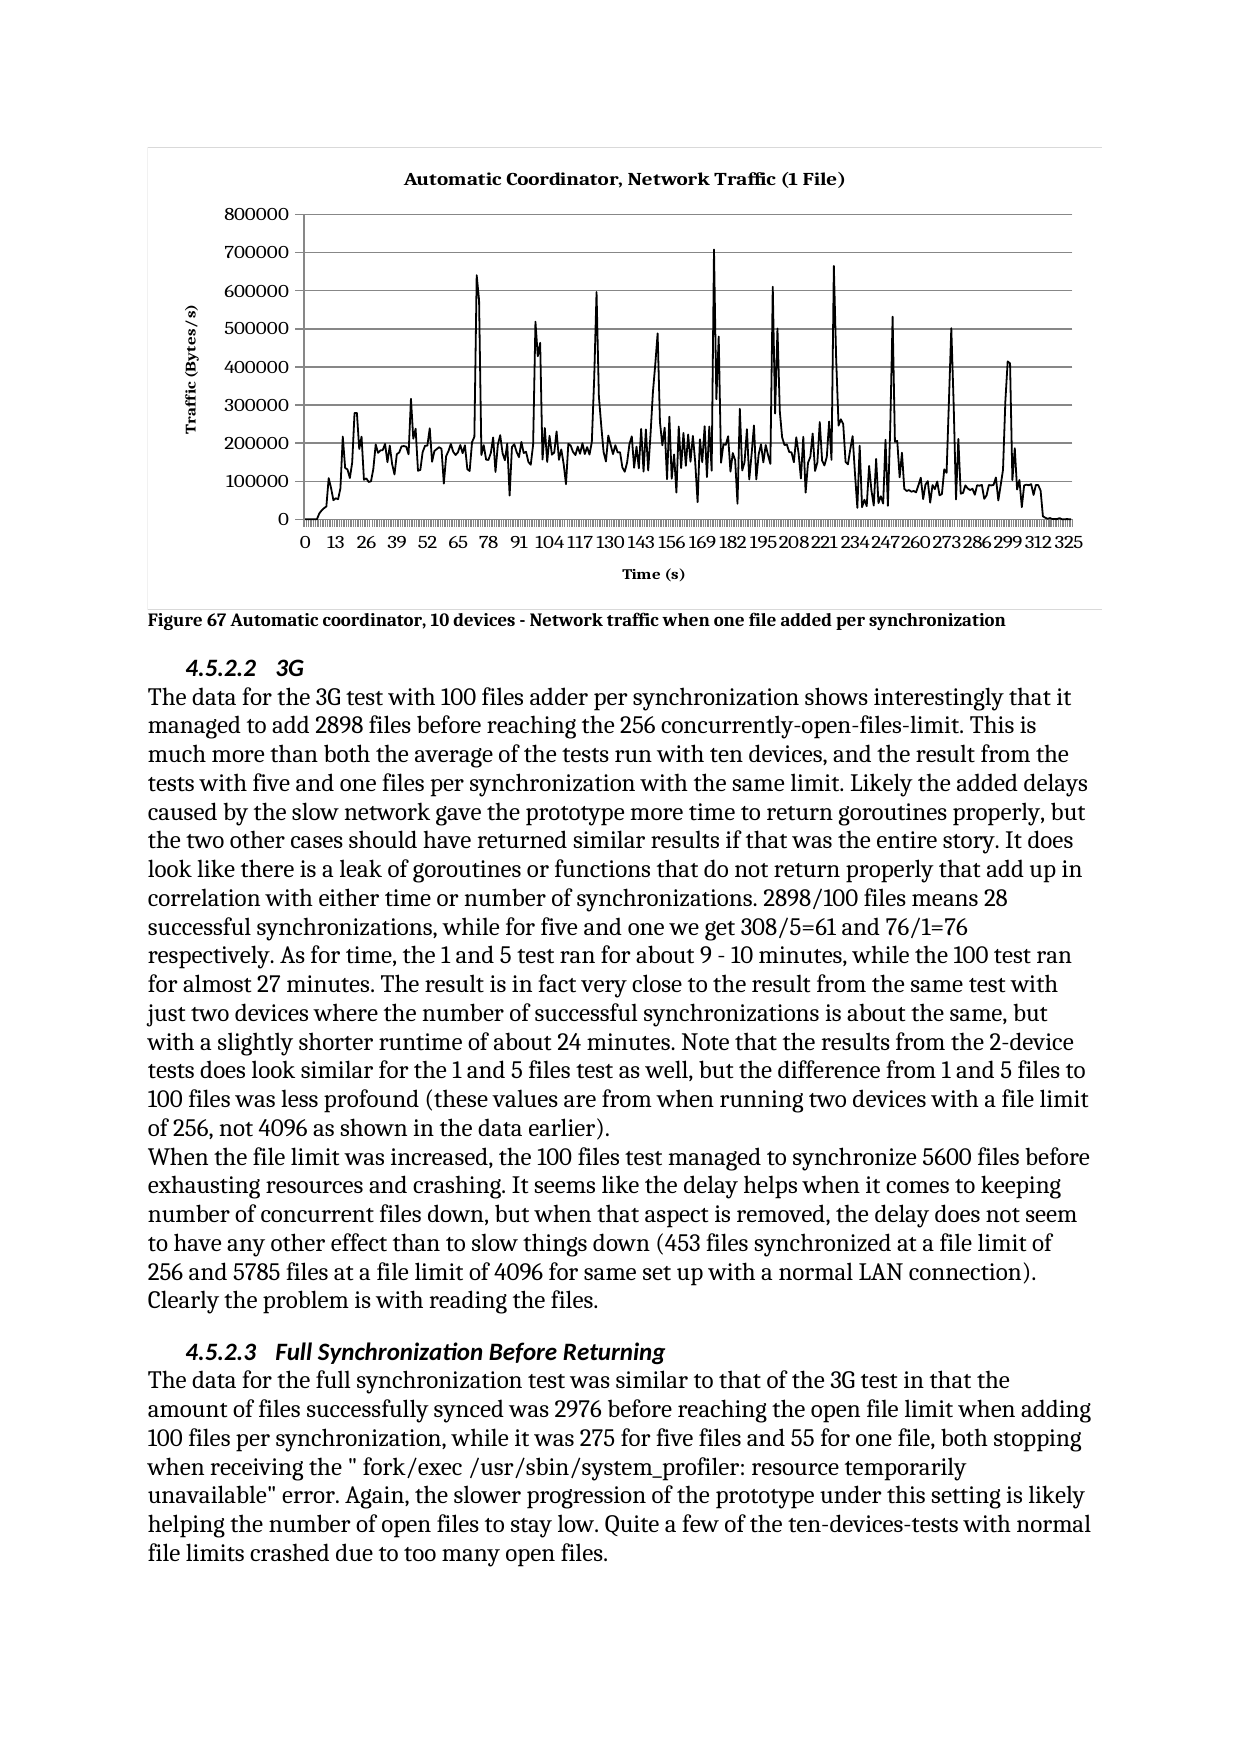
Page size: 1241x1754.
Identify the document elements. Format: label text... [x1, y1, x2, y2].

text The data for the full synchronization test was similar to that of the 3G test in that the amount of files successfully synced was 2976 before reaching the open file limit when adding 100 files per synchronization, while it was 275 for five files and 55 for one file, both stopping when receiving the " fork/exec /usr/sbin/system_profiler: resource temporarily unavailable" error. Again, the slower progression of the prototype under this setting is likely helping the number of open files to stay low. Quite a few of the ten-devices-tests with normal file limits crashed due to too many open files. [148, 1366, 1092, 1568]
subtitle Full Synchronization Before Returning [185, 1336, 1092, 1366]
subtitle 3G [185, 652, 1092, 683]
text Figure 67 Automatic coordinator, 10 devices - Network traffic when one file added per synchronization [148, 610, 1092, 631]
text When the file limit was increased, the 100 files test managed to synchronize 5600 files before exhausting resources and crashing. It seems like the delay helps when it comes to keeping number of concurrent files down, but when that aspect is removed, the delay does not seem to have any other effect than to slow things down (453 files synchronized at a file limit of 256 and 5785 files at a file limit of 4096 for same set up with a normal LAN connection). Clearly the problem is with reading the files. [148, 1143, 1092, 1315]
text The data for the 3G test with 100 files adder per synchronization shows interestingly that it managed to add 2898 files before reaching the 256 concurrently-open-files-limit. This is much more than both the average of the tests run with ten devices, and the result from the tests with five and one files per synchronization with the same limit. Likely the added delays caused by the slow network gave the prototype more time to return goroutines properly, but the two other cases should have returned similar results if that was the entire story. It does look like there is a leak of goroutines or functions that do not return properly that add up in correlation with either time or number of synchronizations. 2898/100 files means 28 successful synchronizations, while for five and one we get 308/5=61 and 76/1=76 respectively. As for time, the 1 and 5 test ran for about 9 - 10 minutes, while the 100 test ran for almost 27 minutes. The result is in fact very close to the result from the same test with just two devices where the number of successful synchronizations is about the same, but with a slightly shorter runtime of about 24 minutes. Note that the results from the 2-device tests does look similar for the 1 and 5 files test as well, but the difference from 1 and 5 files to 100 files was less profound (these values are from when running two devices with a file limit of 256, not 4096 as shown in the data earlier). [148, 683, 1092, 1143]
